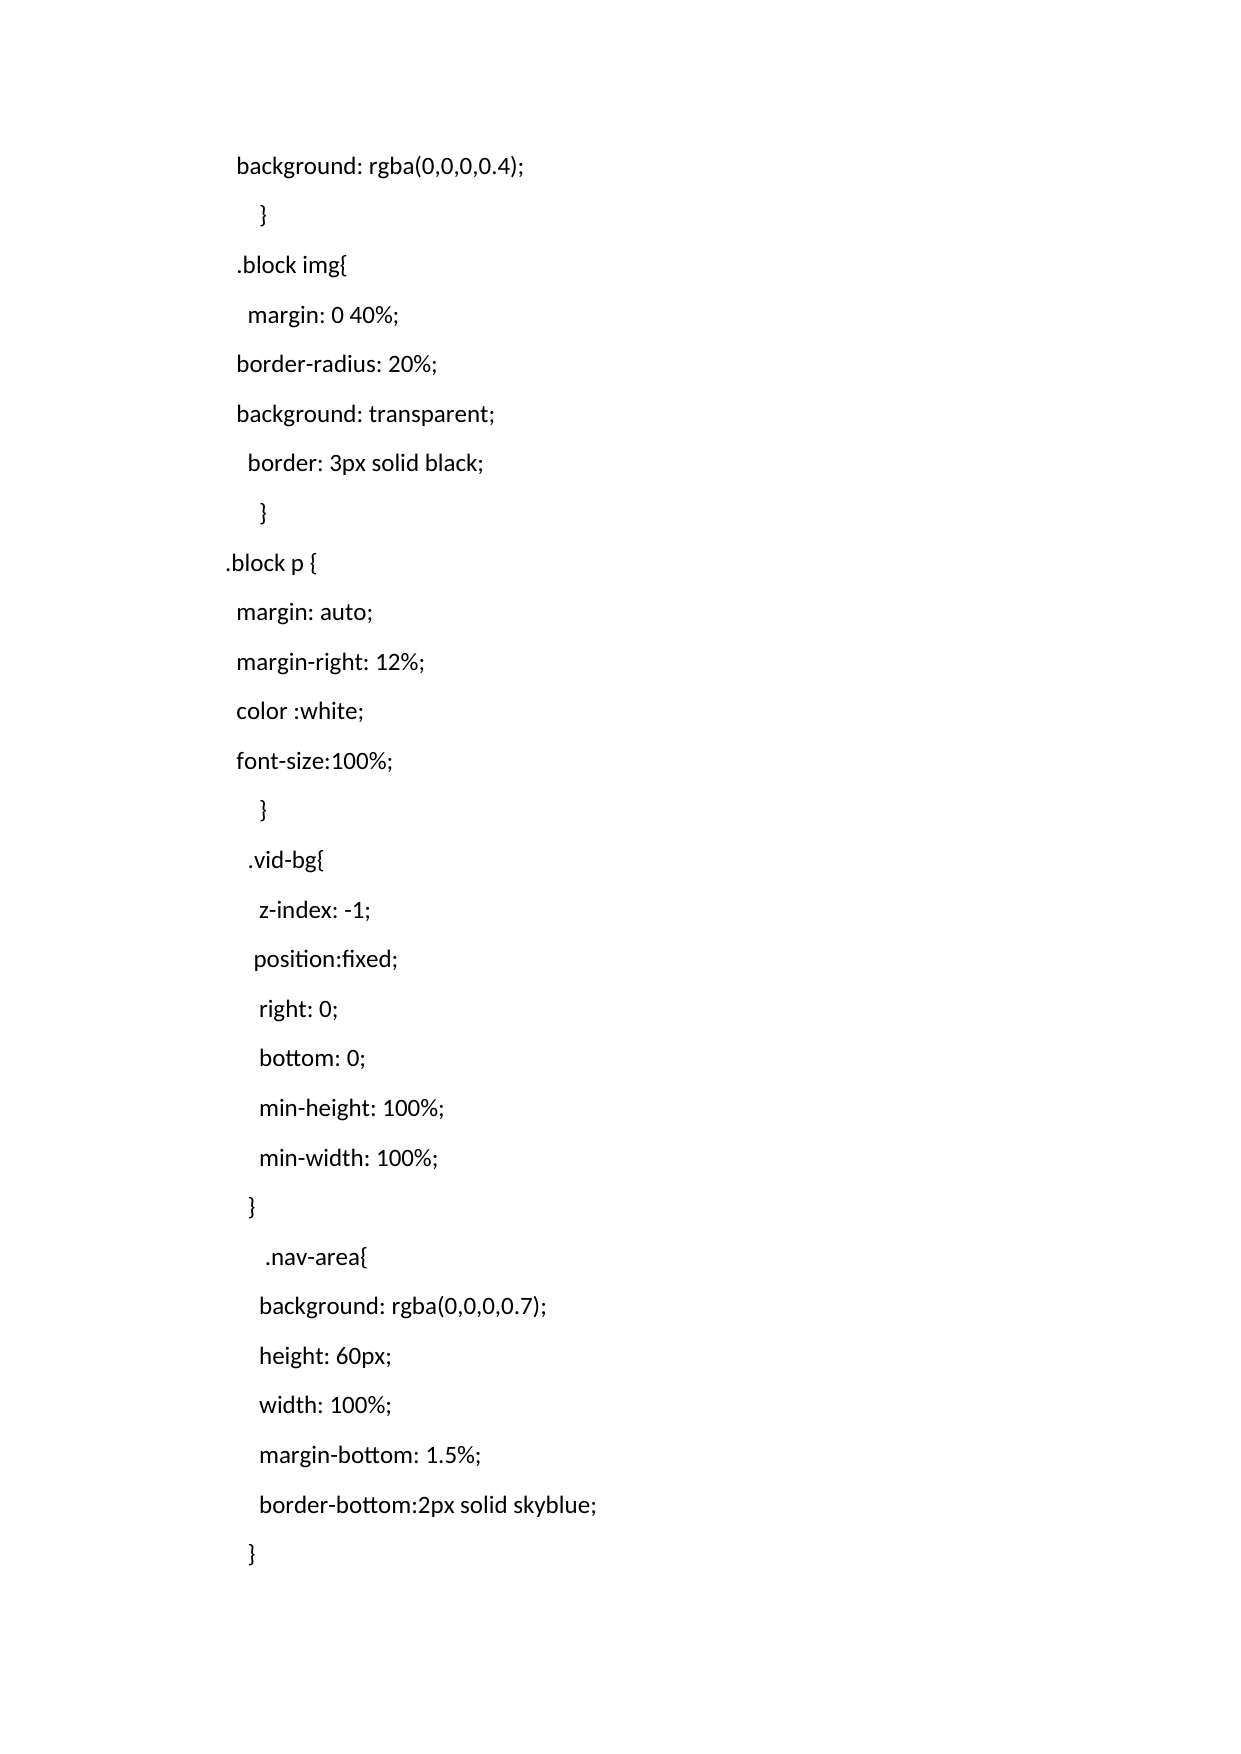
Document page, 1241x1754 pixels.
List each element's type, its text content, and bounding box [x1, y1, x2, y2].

text min-width: 100%; [225, 1142, 1090, 1172]
text border-radius: 20%; [225, 348, 1090, 379]
text z-index: -1; [225, 894, 1090, 924]
text } [225, 1538, 1090, 1569]
text .vid-bg{ [225, 844, 1090, 875]
text margin-bottom: 1.5%; [225, 1439, 1090, 1470]
text .block img{ [225, 249, 1090, 280]
text .block p { [225, 547, 1090, 577]
text width: 100%; [225, 1389, 1090, 1420]
text .nav-area{ [225, 1241, 1090, 1271]
text margin: auto; [225, 596, 1090, 627]
text } [225, 497, 1090, 528]
text font-size:100%; [225, 745, 1090, 776]
text background: rgba(0,0,0,0.4); [225, 150, 1090, 181]
text } [225, 794, 1090, 825]
text margin-right: 12%; [225, 646, 1090, 676]
text height: 60px; [225, 1340, 1090, 1371]
text border-bottom:2px solid skyblue; [225, 1489, 1090, 1519]
text bottom: 0; [225, 1042, 1090, 1073]
text border: 3px solid black; [225, 447, 1090, 478]
text background: transparent; [225, 398, 1090, 428]
text } [225, 1191, 1090, 1222]
text position:fixed; [225, 943, 1090, 974]
text min-height: 100%; [225, 1092, 1090, 1123]
text right: 0; [225, 993, 1090, 1023]
text color :white; [225, 695, 1090, 726]
text } [225, 199, 1090, 230]
text margin: 0 40%; [225, 299, 1090, 329]
text background: rgba(0,0,0,0.7); [225, 1290, 1090, 1321]
